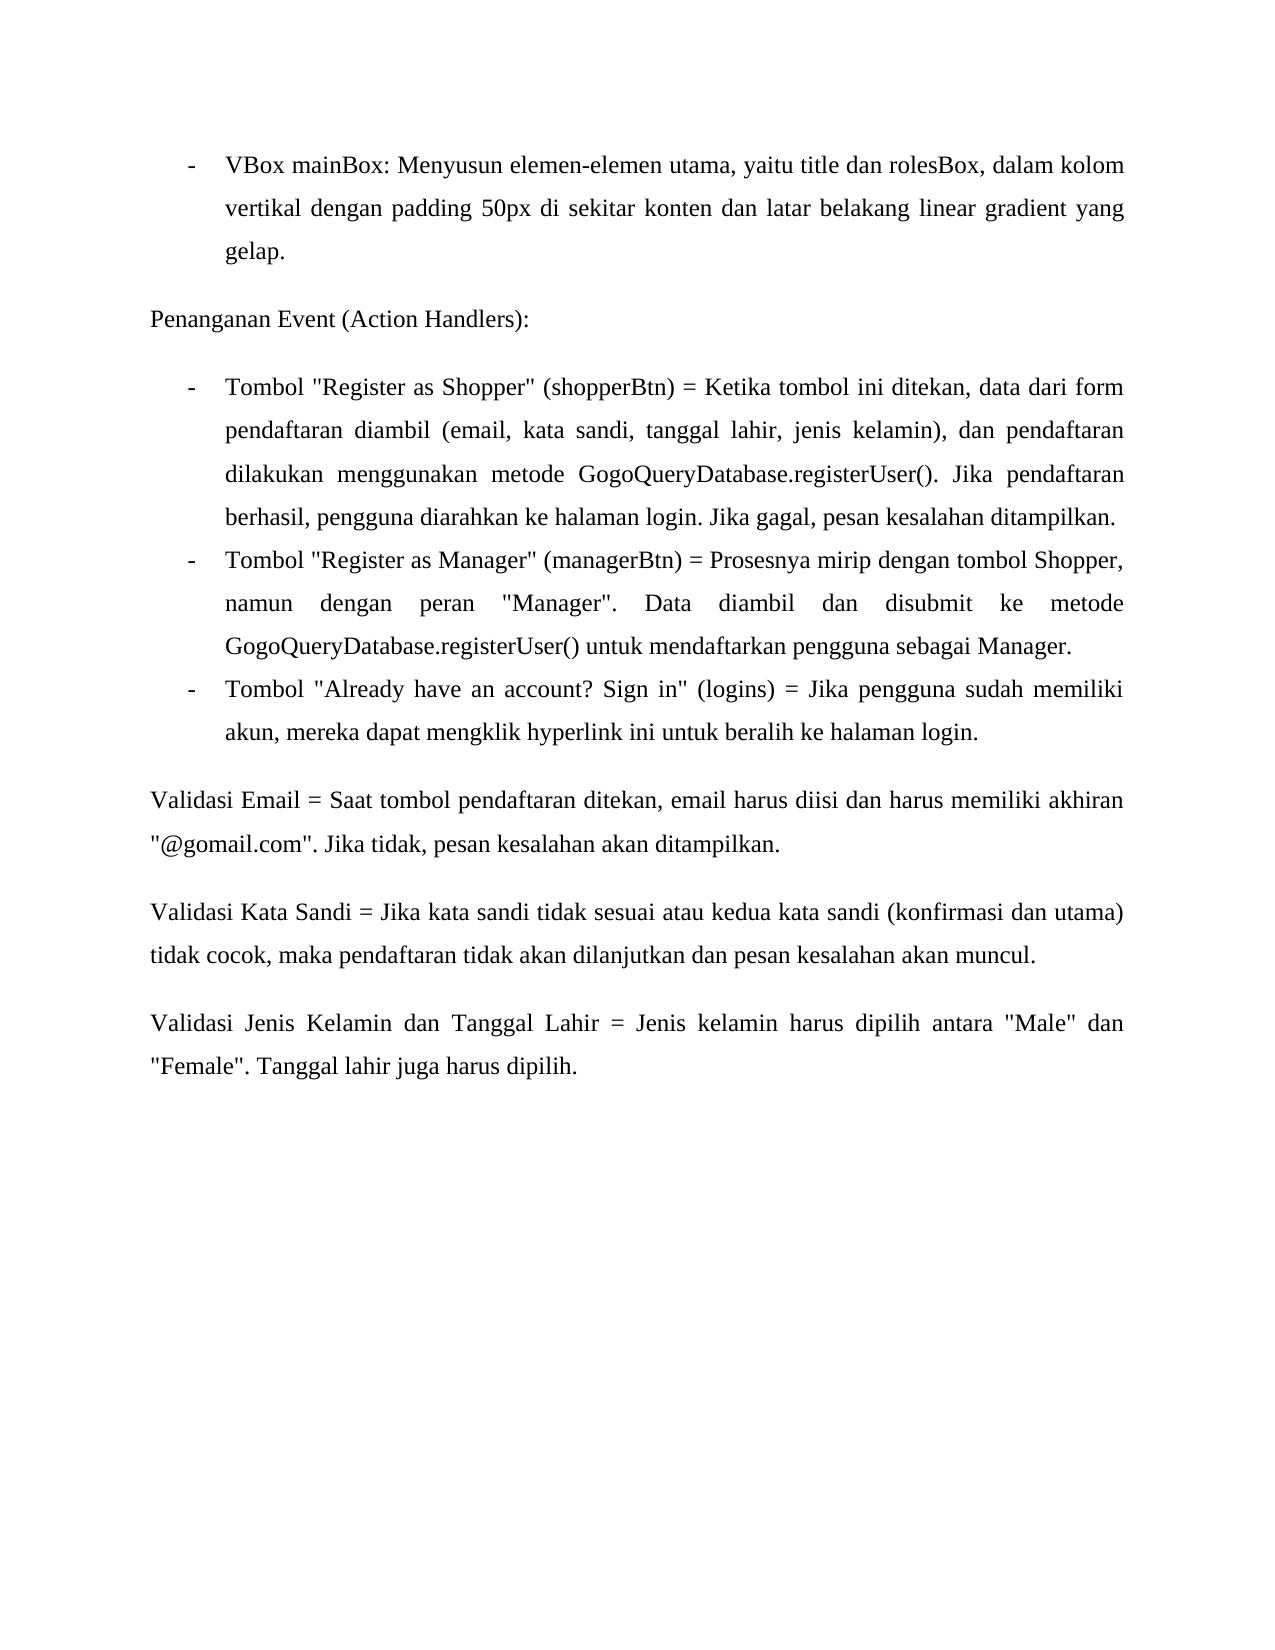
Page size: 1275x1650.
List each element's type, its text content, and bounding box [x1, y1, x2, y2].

list VBox mainBox: Menyusun elemen-elemen utama, yaitu title dan rolesBox, dalam kolom vertikal dengan padding 50px di sekitar konten dan latar belakang linear gradient yang gelap. [187, 150, 1125, 265]
list Tombol "Register as Shopper" (shopperBtn) = Ketika tombol ini ditekan, data dari form pendaftaran diambil (email, kata sandi, tanggal lahir, jenis kelamin), dan pendaftaran dilakukan menggunakan metode GogoQueryDatabase.registerUser(). Jika pendaftaran berhasil, pengguna diarahkan ke halaman login. Jika gagal, pesan kesalahan ditampilkan. [187, 372, 1125, 531]
text Validasi Kata Sandi = Jika kata sandi tidak sesuai atau kedua kata sandi (konfirmasi dan utama) tidak cocok, maka pendaftaran tidak akan dilanjutkan dan pesan kesalahan akan muncul. [150, 897, 1125, 969]
text Validasi Email = Saat tombol pendaftaran ditekan, email harus diisi dan harus memiliki akhiran "@gomail.com". Jika tidak, pesan kesalahan akan ditampilkan. [150, 786, 1125, 857]
list Tombol "Already have an account? Sign in" (logins) = Jika pengguna sudah memiliki akun, mereka dapat mengklik hyperlink ini untuk beralih ke halaman login. [187, 674, 1125, 746]
list Tombol "Register as Manager" (managerBtn) = Prosesnya mirip dengan tombol Shopper, namun dengan peran "Manager". Data diambil dan disubmit ke metode GogoQueryDatabase.registerUser() untuk mendaftarkan pengguna sebagai Manager. [187, 545, 1125, 660]
text Validasi Jenis Kelamin dan Tanggal Lahir = Jenis kelamin harus dipilih antara "Male" dan "Female". Tanggal lahir juga harus dipilih. [150, 1008, 1125, 1080]
text Penanganan Event (Action Handlers): [150, 304, 1125, 333]
